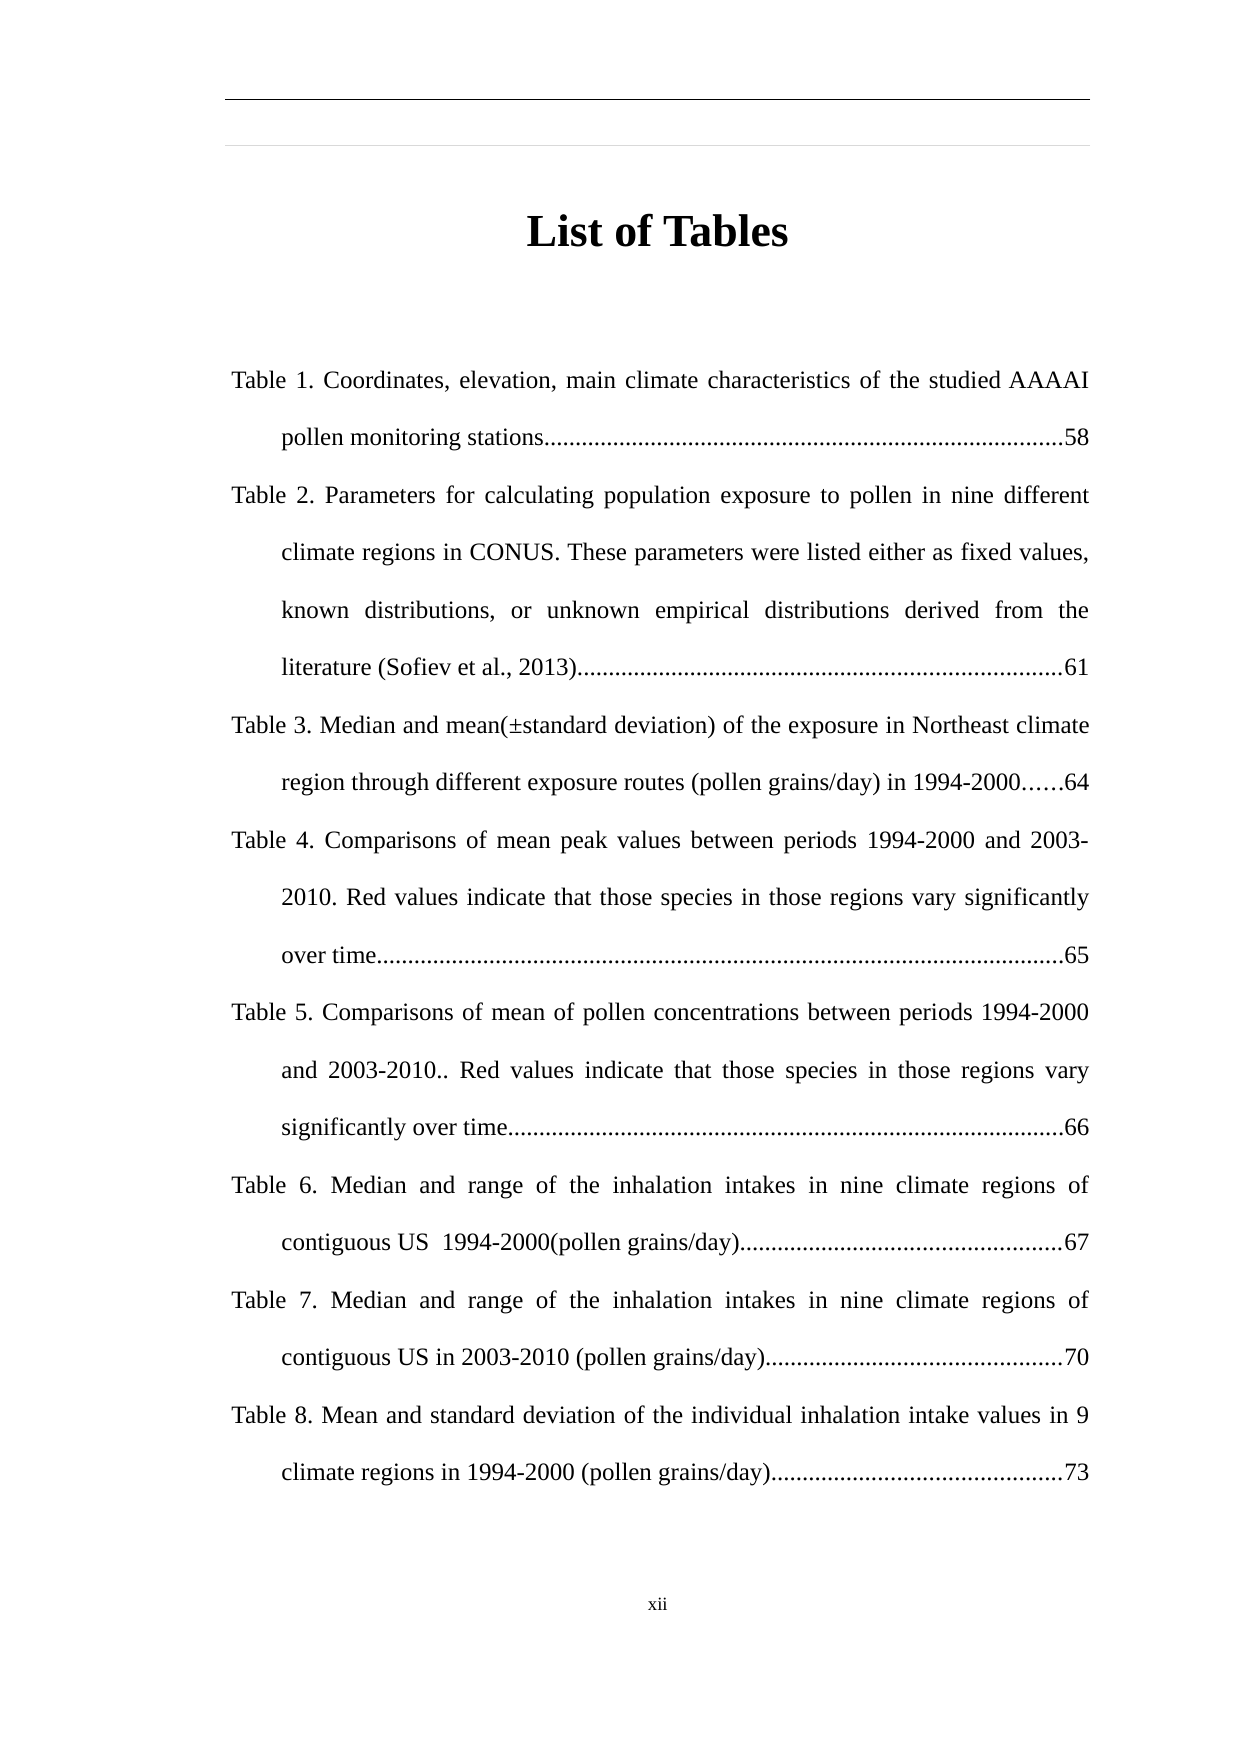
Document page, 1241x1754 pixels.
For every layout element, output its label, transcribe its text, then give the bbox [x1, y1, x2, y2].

text Table 1. Coordinates, elevation, main climate characteristics of the studied AAAAI pollen monitoring stations. 58 [231, 365, 1090, 451]
text Table 6. Median and range of the inhalation intakes in nine climate regions of contiguous US 1994-2000(pollen grains/day) [231, 1170, 1090, 1256]
subtitle List of Tables [225, 203, 1090, 256]
text Table 3. Median and mean(±standard deviation) of the exposure in Northeast climate region through different exposure routes (pollen grains/day) in 1994-2000 [231, 710, 1090, 796]
text Table 4. Comparisons of mean peak values between periods 1994-2000 and 2003-2010. Red values indicate that those species in those regions vary significantly over time. [231, 825, 1090, 968]
text Table 2. Parameters for calculating population exposure to pollen in nine different climate regions in CONUS. These parameters were listed either as fixed values, known distributions, or unknown empirical distributions derived from the literature (Sofiev et al., 2013). 61 [231, 480, 1090, 681]
text Table 5. Comparisons of mean of pollen concentrations between periods 1994-2000 and 2003-2010.. Red values indicate that those species in those regions vary significantly over time. [231, 997, 1090, 1141]
text Table 7. Median and range of the inhalation intakes in nine climate regions of contiguous US in 2003-2010 (pollen grains/day) [231, 1285, 1090, 1371]
text Table 8. Mean and standard deviation of the individual inhalation intake values in 9 climate regions in 1994-2000 (pollen grains/day) [231, 1400, 1090, 1486]
